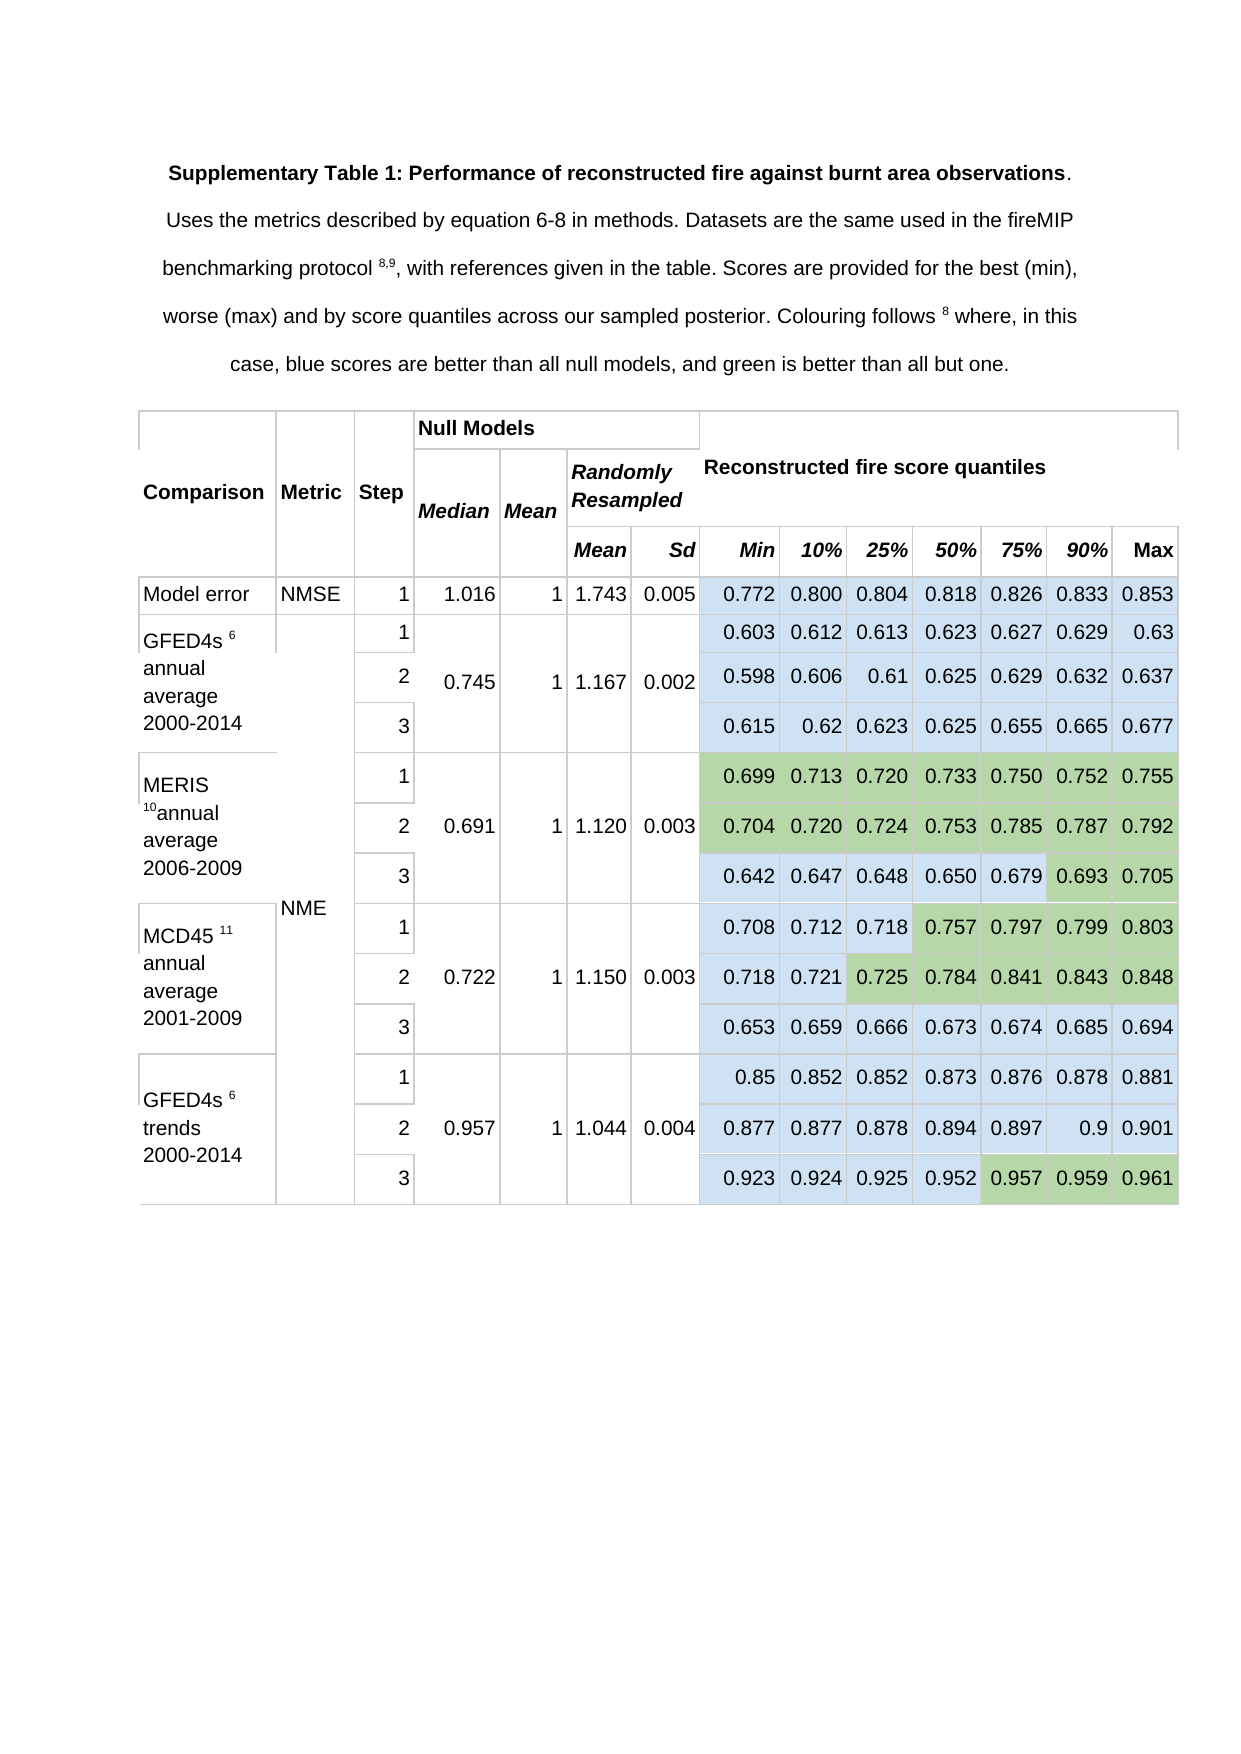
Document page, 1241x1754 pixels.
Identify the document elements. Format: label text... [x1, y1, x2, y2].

table_cell 1 [501, 578, 566, 614]
table_cell 0.925 [847, 1155, 912, 1204]
table_cell 0.720 [780, 804, 846, 852]
table_cell 0.901 [1113, 1105, 1177, 1153]
table_cell 0.648 [847, 854, 912, 902]
table_cell 0.718 [847, 904, 912, 953]
table_cell 0.877 [780, 1105, 846, 1153]
table_cell 0.753 [913, 804, 980, 852]
table_header Metric [277, 412, 354, 576]
table_cell 0.004 [632, 1055, 699, 1204]
table_cell 0.637 [1113, 653, 1177, 702]
table_cell 0.629 [1047, 615, 1111, 651]
table_cell 1 [501, 753, 566, 902]
table_cell 0.720 [847, 753, 912, 802]
table_cell 1 [501, 904, 566, 1053]
table_cell Randomly Resampled [568, 450, 699, 526]
table_cell Model error [140, 578, 275, 614]
table_cell GFED4s 6 trends 2000-2014 [139, 1055, 275, 1204]
table_cell 3 [355, 854, 413, 902]
table_cell 0.804 [847, 578, 912, 614]
table_cell 0.699 [700, 753, 779, 802]
table_cell 0.721 [780, 954, 846, 1003]
table_cell 1.044 [568, 1055, 630, 1204]
table_cell 0.924 [780, 1155, 846, 1204]
table_cell 0.826 [982, 578, 1046, 614]
table_cell 1.016 [415, 578, 499, 614]
table_cell 0.894 [913, 1105, 980, 1153]
table_cell 0.708 [700, 904, 779, 953]
table_cell 0.85 [700, 1055, 779, 1103]
table_cell 0.606 [780, 653, 846, 702]
table_cell 1 [355, 753, 413, 802]
table_cell Max [1113, 527, 1177, 576]
table_cell 0.800 [780, 578, 846, 614]
table_cell NMSE [277, 578, 354, 614]
table_cell 0.792 [1113, 804, 1177, 852]
table_cell 0.629 [982, 653, 1046, 702]
table_cell 0.959 [1047, 1155, 1111, 1204]
table_cell 0.725 [847, 954, 912, 1003]
table_cell 0.897 [982, 1105, 1046, 1153]
table_cell 0.841 [982, 954, 1046, 1003]
table_cell 90% [1047, 527, 1111, 576]
table_cell 0.818 [913, 578, 980, 614]
table_cell 0.713 [780, 753, 846, 802]
table_cell 0.613 [847, 615, 912, 651]
table_cell 0.623 [913, 615, 980, 651]
table_cell 0.704 [700, 804, 779, 852]
table_cell 0.722 [414, 904, 499, 1053]
table_cell 0.961 [1113, 1155, 1177, 1204]
table_cell 1.120 [568, 753, 630, 902]
table_cell Min [700, 527, 779, 576]
table_cell 0.666 [847, 1005, 912, 1053]
table_cell Sd [632, 527, 699, 576]
table_cell 0.957 [982, 1155, 1046, 1204]
table_cell 0.833 [1047, 578, 1111, 614]
table_cell 3 [355, 1005, 413, 1053]
table_cell 0.923 [700, 1155, 779, 1204]
table_cell 1 [501, 1055, 566, 1204]
table_cell 0.784 [913, 954, 980, 1003]
table_cell Median [415, 450, 499, 576]
table_cell 0.677 [1113, 703, 1177, 752]
table_cell 0.952 [913, 1155, 980, 1204]
table_cell 0.853 [1113, 578, 1177, 614]
table_cell 0.002 [632, 615, 699, 752]
table_cell 0.787 [1047, 804, 1111, 852]
table_cell 3 [355, 703, 413, 752]
table_cell 0.745 [414, 615, 499, 752]
table_cell 0.673 [913, 1005, 980, 1053]
table_cell 0.852 [780, 1055, 846, 1103]
table_cell 0.612 [780, 615, 846, 651]
table_cell 0.843 [1047, 954, 1111, 1003]
table_cell 25% [847, 527, 912, 576]
table_cell 0.642 [700, 854, 779, 902]
table_cell 0.877 [700, 1105, 779, 1153]
table_cell MCD45 11 annual average 2001-2009 [139, 904, 275, 1053]
table_cell 0.005 [632, 578, 699, 614]
table_cell 0.876 [982, 1055, 1046, 1103]
table_cell 0.724 [847, 804, 912, 852]
table_cell 0.733 [913, 753, 980, 802]
table_cell 0.659 [780, 1005, 846, 1053]
table_cell 0.003 [632, 904, 699, 1053]
table_cell 0.655 [982, 703, 1046, 752]
table_cell 0.9 [1047, 1105, 1111, 1153]
table_cell 0.685 [1047, 1005, 1111, 1053]
text Supplementary Table 1: Performance of reconstructed fire against burnt area observations. Uses the metrics described by equation 6-8 in methods. Datasets are the same used in the fireMIP benchmarking protocol 8,9, with references given in the table. Scores are provided for the best (min), worse (max) and by score quantiles across our sampled posterior. Colouring follows 8 where, in this case, blue scores are better than all null models, and green is better than all but one. [150, 160, 1090, 376]
table_cell 0.603 [700, 615, 779, 651]
table_cell 0.63 [1113, 615, 1177, 651]
table_cell 0.878 [1047, 1055, 1111, 1103]
table_cell 0.803 [1113, 904, 1177, 953]
table_cell 0.705 [1113, 854, 1177, 902]
table_cell 0.881 [1113, 1055, 1177, 1103]
table_cell 1 [355, 904, 413, 953]
table_cell 0.757 [913, 904, 980, 953]
table_cell 0.718 [700, 954, 779, 1003]
table_cell 0.650 [913, 854, 980, 902]
table_cell 0.878 [847, 1105, 912, 1153]
table_cell 0.785 [982, 804, 1046, 852]
table_cell 0.598 [700, 653, 779, 702]
table_cell MERIS 10annual average 2006-2009 [139, 753, 276, 902]
table_cell 0.750 [982, 753, 1046, 802]
table_cell 0.62 [780, 703, 846, 752]
table_cell 0.755 [1113, 753, 1177, 802]
table_cell 75% [982, 527, 1046, 576]
table_cell 0.665 [1047, 703, 1111, 752]
table_cell 0.674 [982, 1005, 1046, 1053]
table_cell 0.873 [913, 1055, 980, 1103]
table_cell 0.625 [913, 703, 980, 752]
table_cell 1.150 [568, 904, 630, 1053]
table_cell 0.647 [780, 854, 846, 902]
table_cell 2 [355, 653, 414, 702]
table_cell 50% [913, 527, 980, 576]
table_cell 1 [501, 615, 566, 752]
table_cell GFED4s 6 annual average 2000-2014 [139, 615, 276, 752]
table_cell 0.003 [632, 753, 699, 902]
table_cell 0.712 [780, 904, 846, 953]
table_cell 0.693 [1047, 854, 1111, 902]
table_cell 2 [355, 954, 414, 1003]
table_cell 3 [355, 1155, 413, 1204]
table_header Step [355, 412, 413, 576]
table_cell 0.627 [982, 615, 1046, 651]
table_cell 0.632 [1047, 653, 1111, 702]
table_cell 0.623 [847, 703, 912, 752]
table_cell 0.61 [847, 653, 912, 702]
table_cell Mean [501, 450, 566, 576]
table_cell 0.957 [414, 1055, 499, 1204]
table_cell 0.691 [414, 753, 499, 902]
table_cell 2 [355, 1105, 414, 1153]
table_header Null Models [415, 412, 699, 448]
table_cell 0.848 [1113, 954, 1177, 1003]
table_cell 1 [355, 1055, 413, 1103]
table_header Reconstructed fire score quantiles [700, 412, 1178, 526]
table_cell 0.772 [700, 578, 779, 614]
table_cell 0.615 [700, 703, 779, 752]
table_cell 2 [355, 804, 414, 852]
table_cell 0.679 [982, 854, 1046, 902]
table_cell 1 [355, 578, 413, 614]
table_cell 1 [355, 615, 413, 651]
table_cell 0.694 [1113, 1005, 1177, 1053]
table_cell 0.799 [1047, 904, 1111, 953]
table_cell 0.625 [913, 653, 980, 702]
table_cell 10% [780, 527, 846, 576]
table_cell 0.653 [700, 1005, 779, 1053]
table_header Comparison [139, 412, 275, 576]
table_cell 0.752 [1047, 753, 1111, 802]
table_cell Mean [568, 527, 630, 576]
table_cell 1.167 [568, 615, 630, 752]
table_cell 0.852 [847, 1055, 912, 1103]
table_cell 0.797 [982, 904, 1046, 953]
table_cell 1.743 [568, 578, 630, 614]
table_cell NME [276, 615, 354, 1204]
